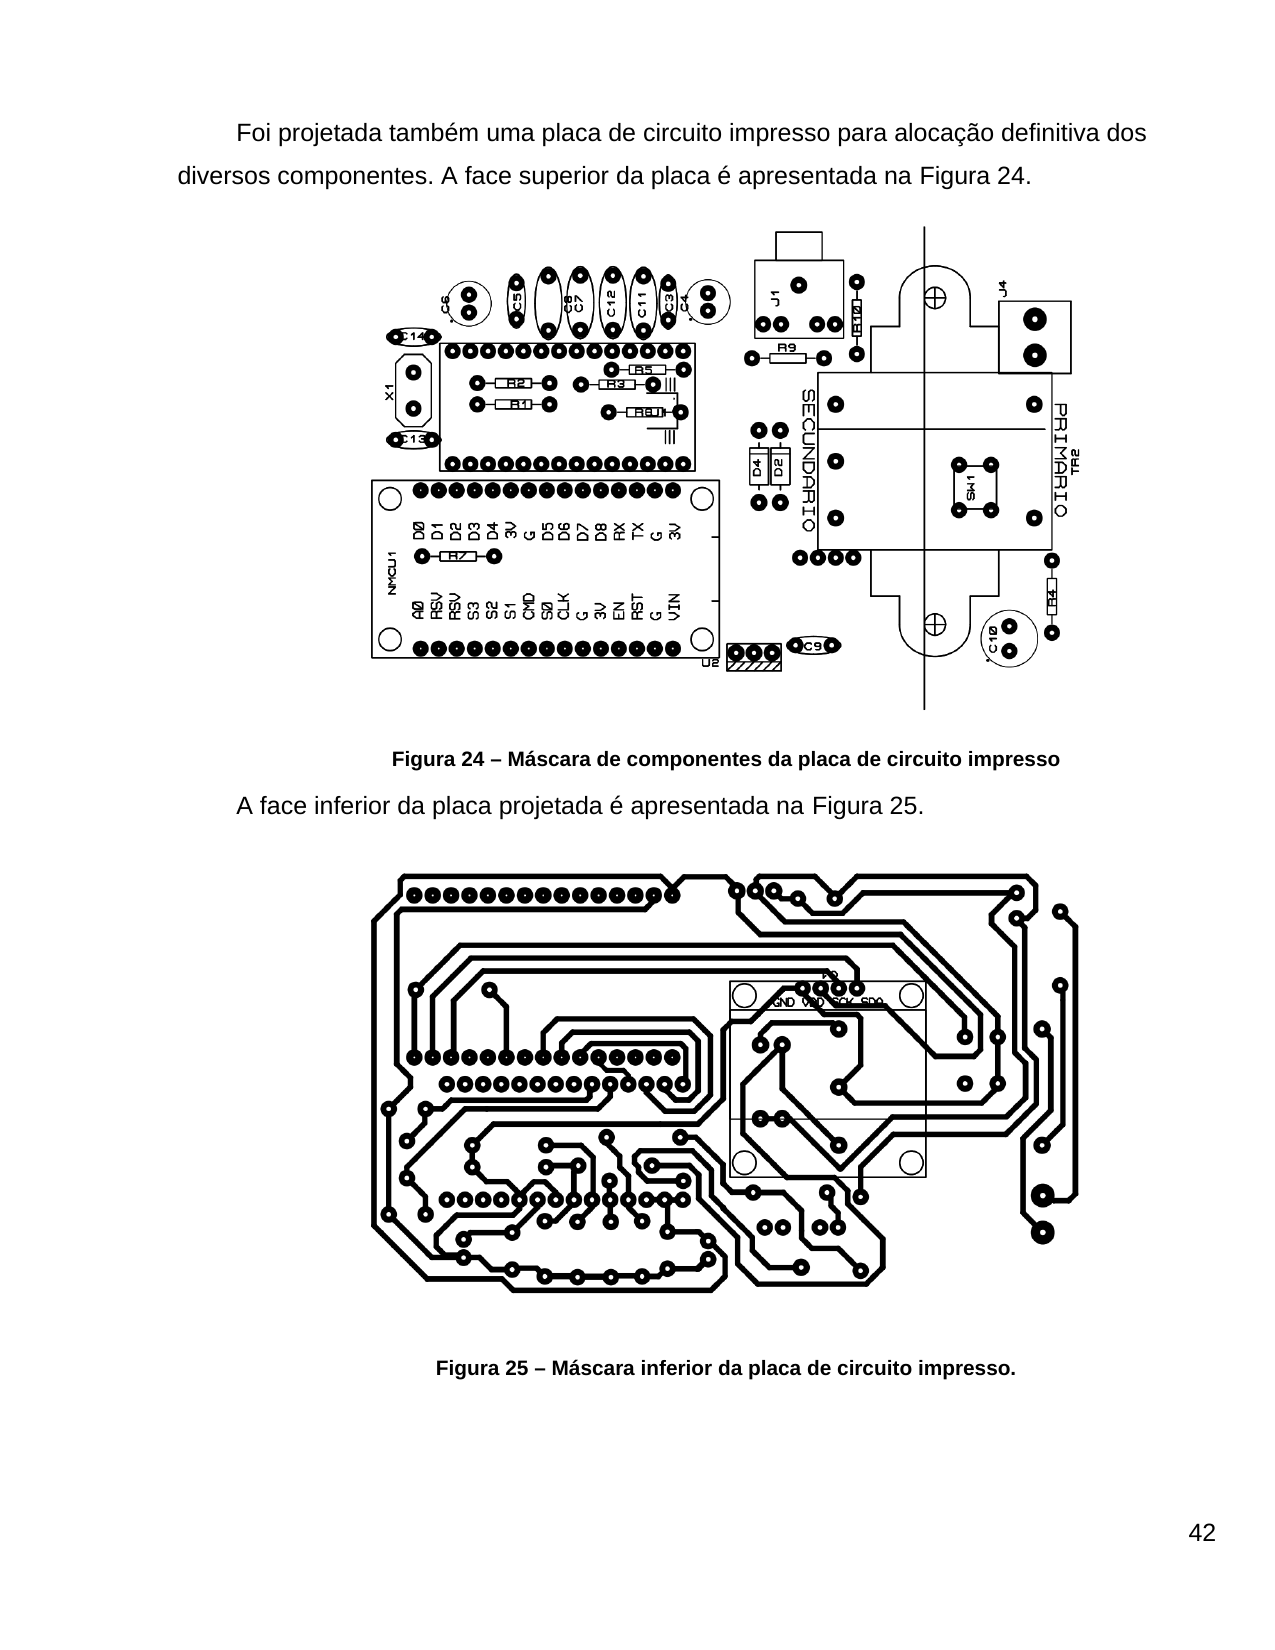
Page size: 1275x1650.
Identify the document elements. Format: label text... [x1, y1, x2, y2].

text Foi projetada também uma placa de circuito impresso para alocação definitiva dos diversos componentes. A face superior da placa é apresentada na Figura 24. [177, 118, 1216, 190]
picture [355, 851, 1097, 1326]
text Figura 24 – Máscara de componentes da placa de circuito impresso [177, 746, 1216, 770]
text Figura 25 – Máscara inferior da placa de circuito impresso. [177, 1356, 1216, 1380]
text A face inferior da placa projetada é apresentada na Figura 25. [177, 791, 1216, 820]
picture [364, 221, 1088, 716]
